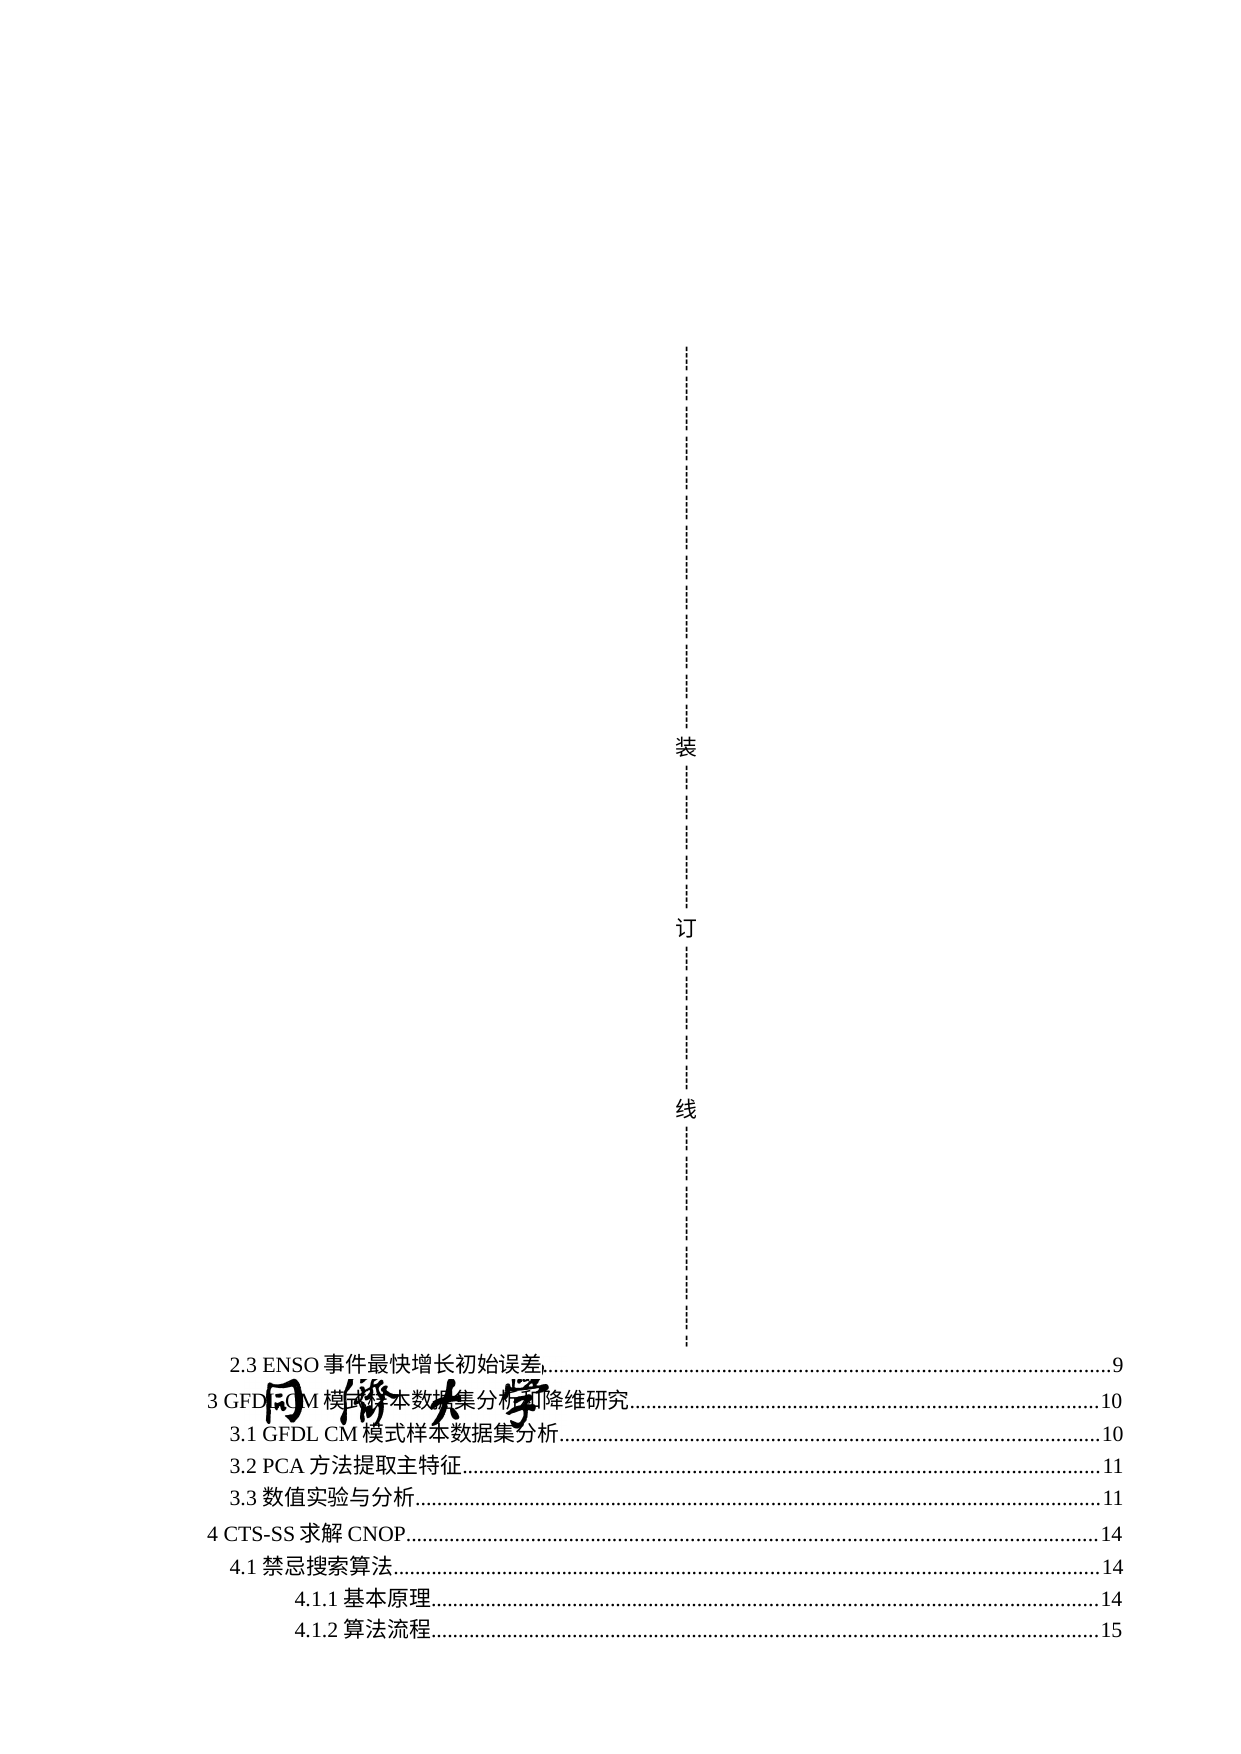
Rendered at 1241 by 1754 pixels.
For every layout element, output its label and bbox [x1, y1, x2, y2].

picture [295, 1428, 303, 1436]
picture [244, 1356, 567, 1436]
